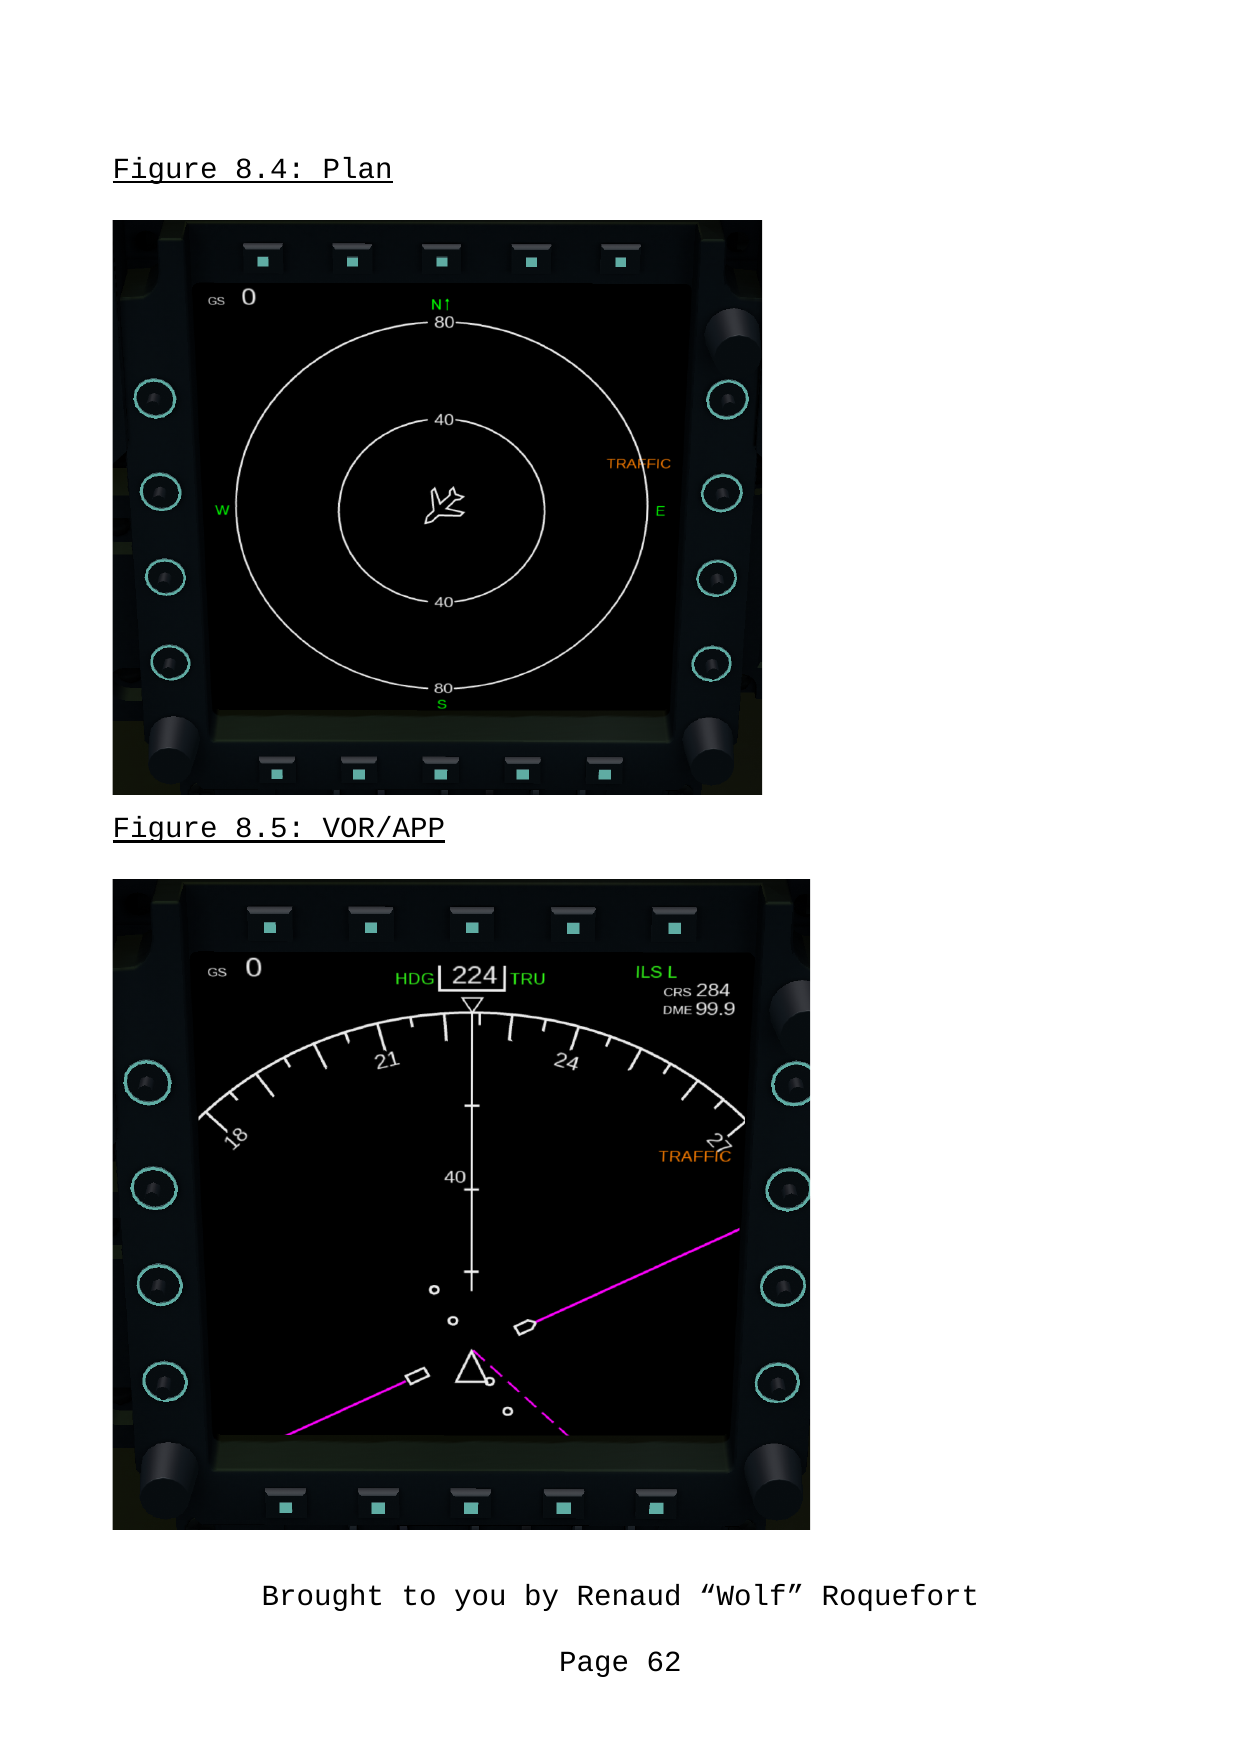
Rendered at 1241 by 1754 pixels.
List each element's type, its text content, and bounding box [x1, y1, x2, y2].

subtitle Figure 8.4: Plan [112, 154, 1128, 187]
subtitle Figure 8.5: VOR/APP [112, 814, 1128, 847]
picture [112, 220, 763, 795]
picture [112, 879, 811, 1530]
